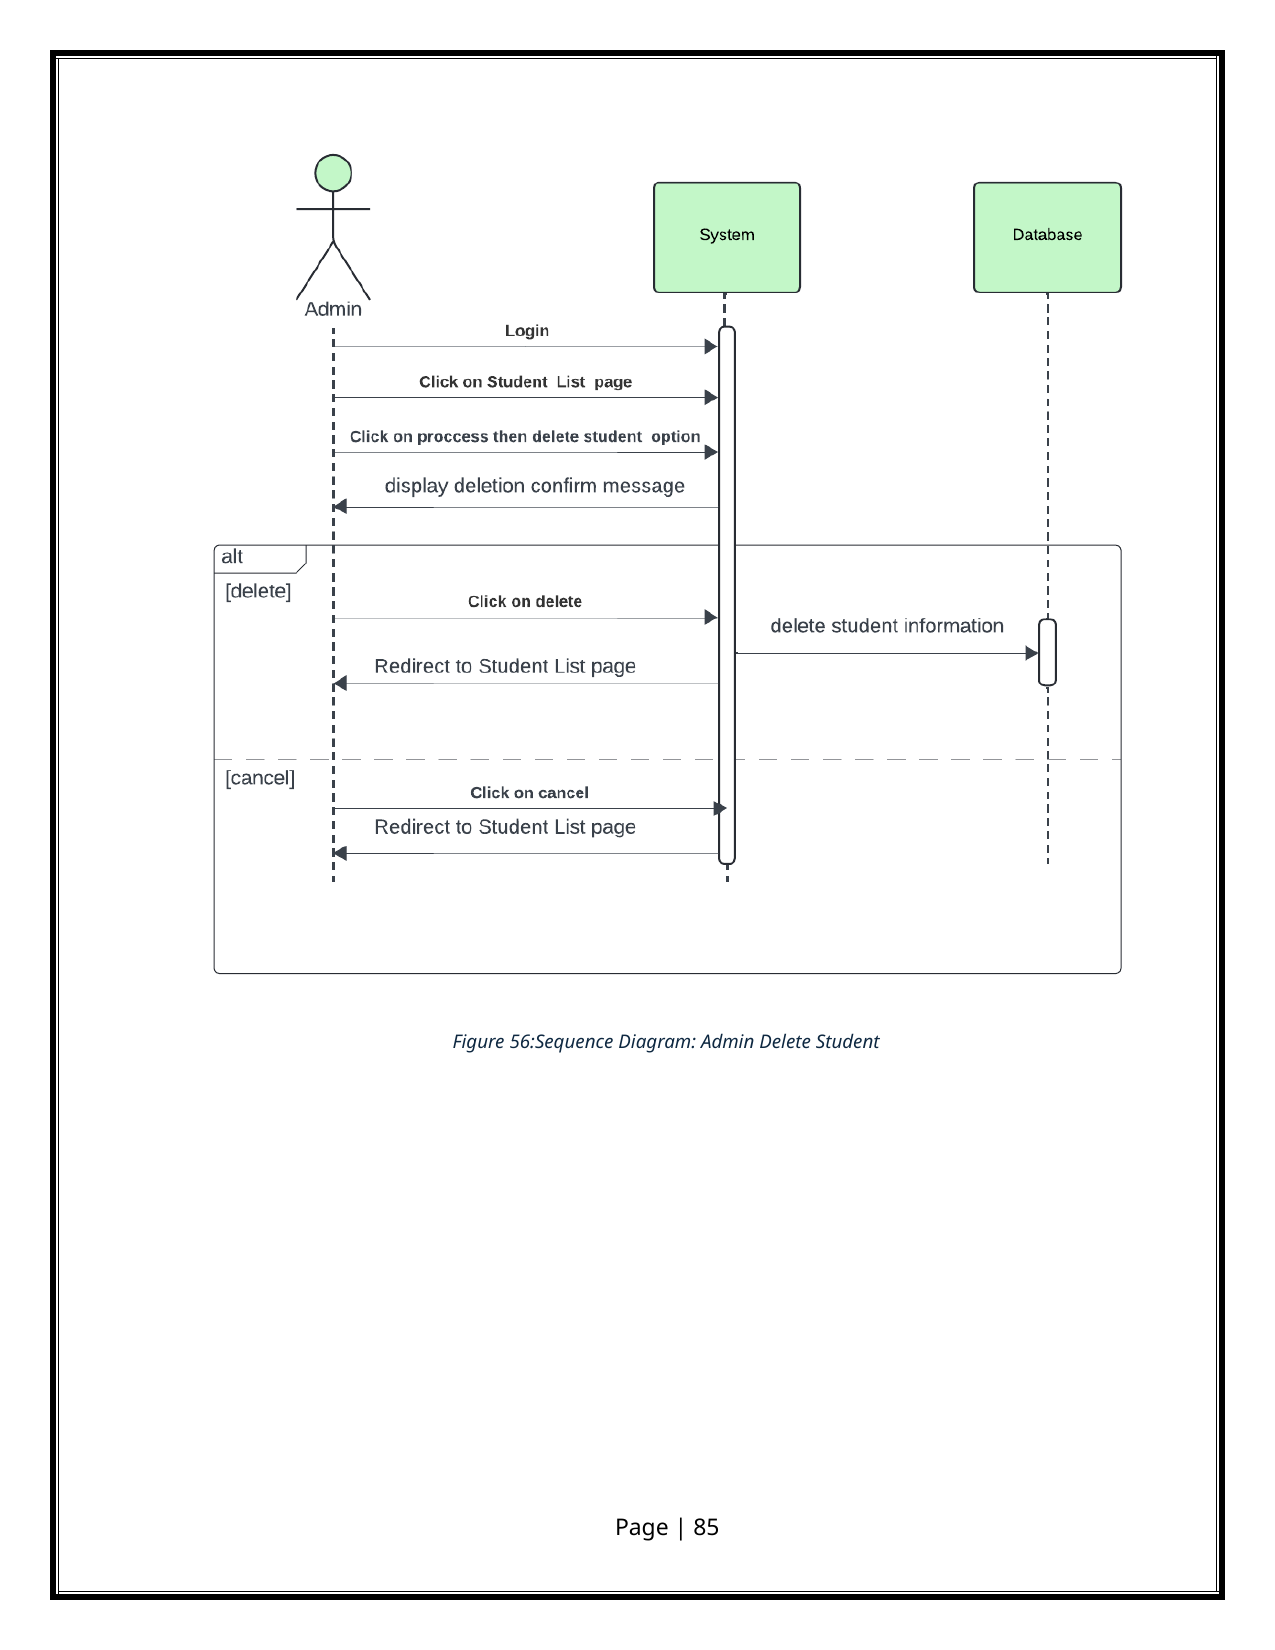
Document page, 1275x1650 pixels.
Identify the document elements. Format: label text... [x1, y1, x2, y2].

picture [177, 118, 1157, 1010]
text Figure 56:Sequence Diagram: Admin Delete Student [177, 1028, 1157, 1054]
